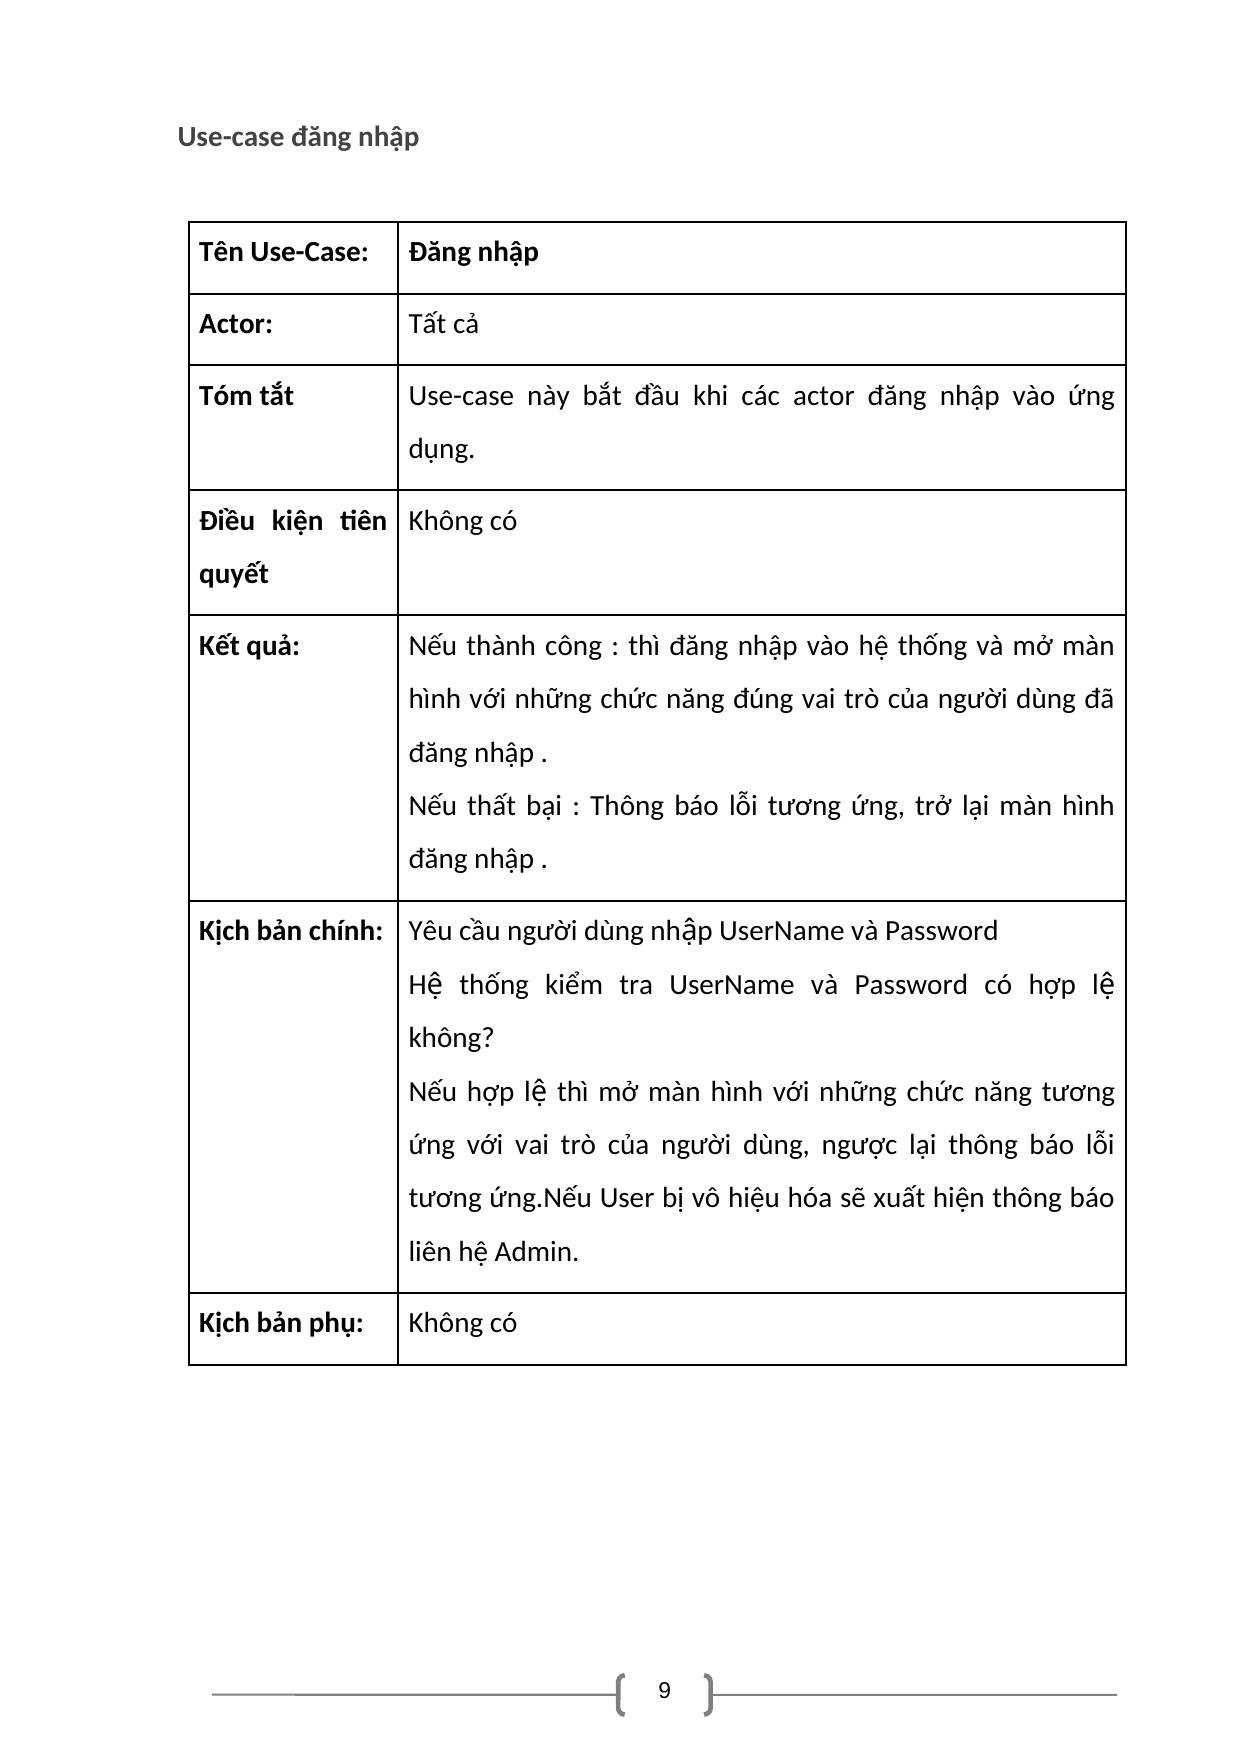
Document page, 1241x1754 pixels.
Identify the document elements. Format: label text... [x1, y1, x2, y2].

table_header Đăng nhập [399, 223, 1125, 292]
table_cell Kết quả: [190, 616, 397, 900]
table_cell Không có [399, 1294, 1125, 1364]
table_cell Yêu cầu người dùng nhập UserName và Password Hệ thống kiểm tra UserName và Password có hợp lệ không? Nếu hợp lệ thì mở màn hình với những chức năng tương ứng với vai trò của người dùng, ngược lại thông báo lỗi tương ứng.Nếu User bị vô hiệu hóa sẽ xuất hiện thông báo liên hệ Admin. [399, 902, 1125, 1292]
table_cell Điều kiện tiên quyết [190, 491, 397, 614]
table_cell Kịch bản chính: [190, 902, 397, 1292]
table_cell Kịch bản phụ: [190, 1294, 397, 1364]
table_cell Actor: [190, 295, 397, 364]
table_header Tên Use-Case: [190, 223, 397, 292]
table_cell Không có [399, 491, 1125, 614]
table_cell Use-case này bắt đầu khi các actor đăng nhập vào ứng dụng. [399, 366, 1125, 489]
table_cell Tóm tắt [190, 366, 397, 489]
subtitle Use-case đăng nhập [177, 118, 1152, 154]
table_cell Nếu thành công : thì đăng nhập vào hệ thống và mở màn hình với những chức năng đúng vai trò của người dùng đã đăng nhập . Nếu thất bại : Thông báo lỗi tương ứng, trở lại màn hình đăng nhập . [399, 616, 1125, 900]
table_cell Tất cả [399, 295, 1125, 364]
